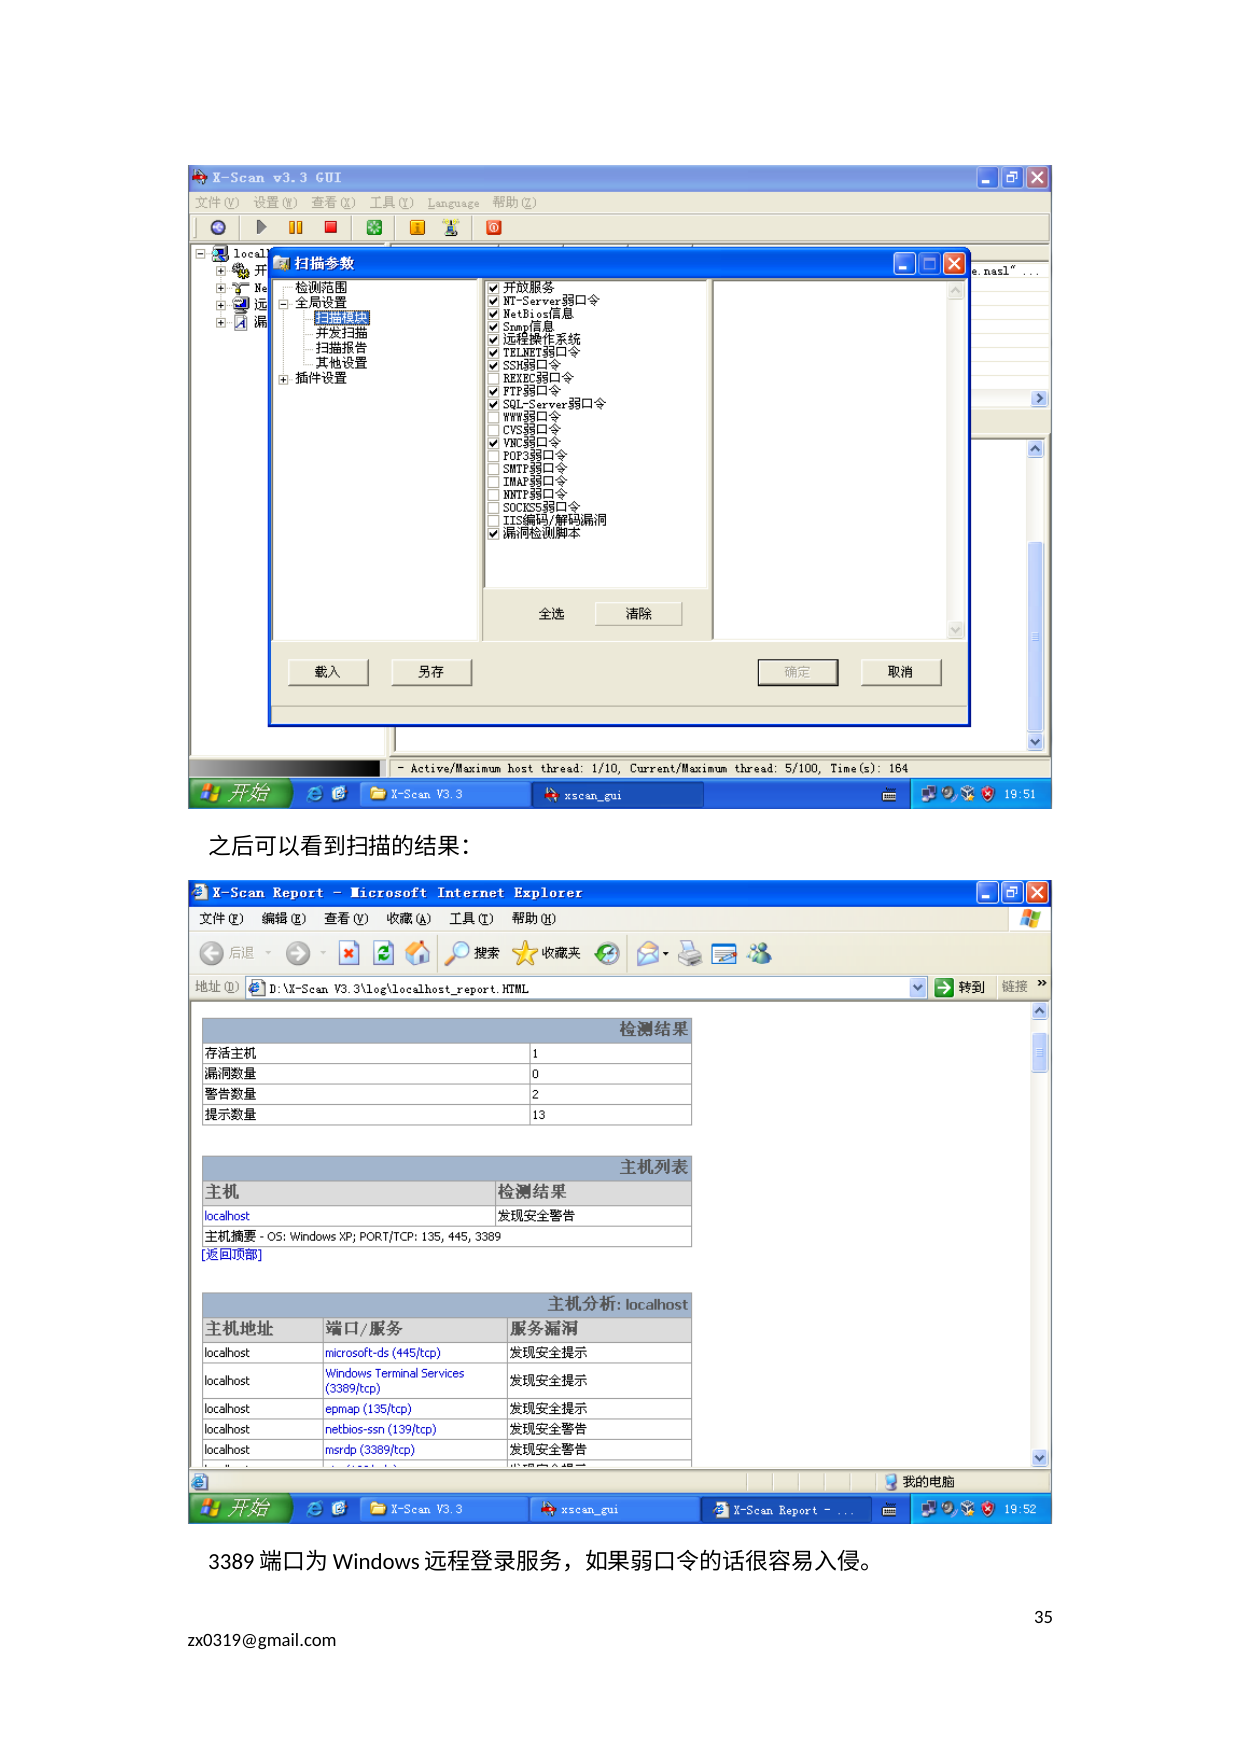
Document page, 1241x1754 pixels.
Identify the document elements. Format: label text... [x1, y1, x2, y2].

picture [187, 165, 1053, 809]
picture [187, 880, 1053, 1524]
text 之后可以看到扫描的结果： [187, 812, 1053, 877]
text 3389端口为Windows远程登录服务，如果弱口令的话很容易入侵。 [187, 1527, 1053, 1592]
